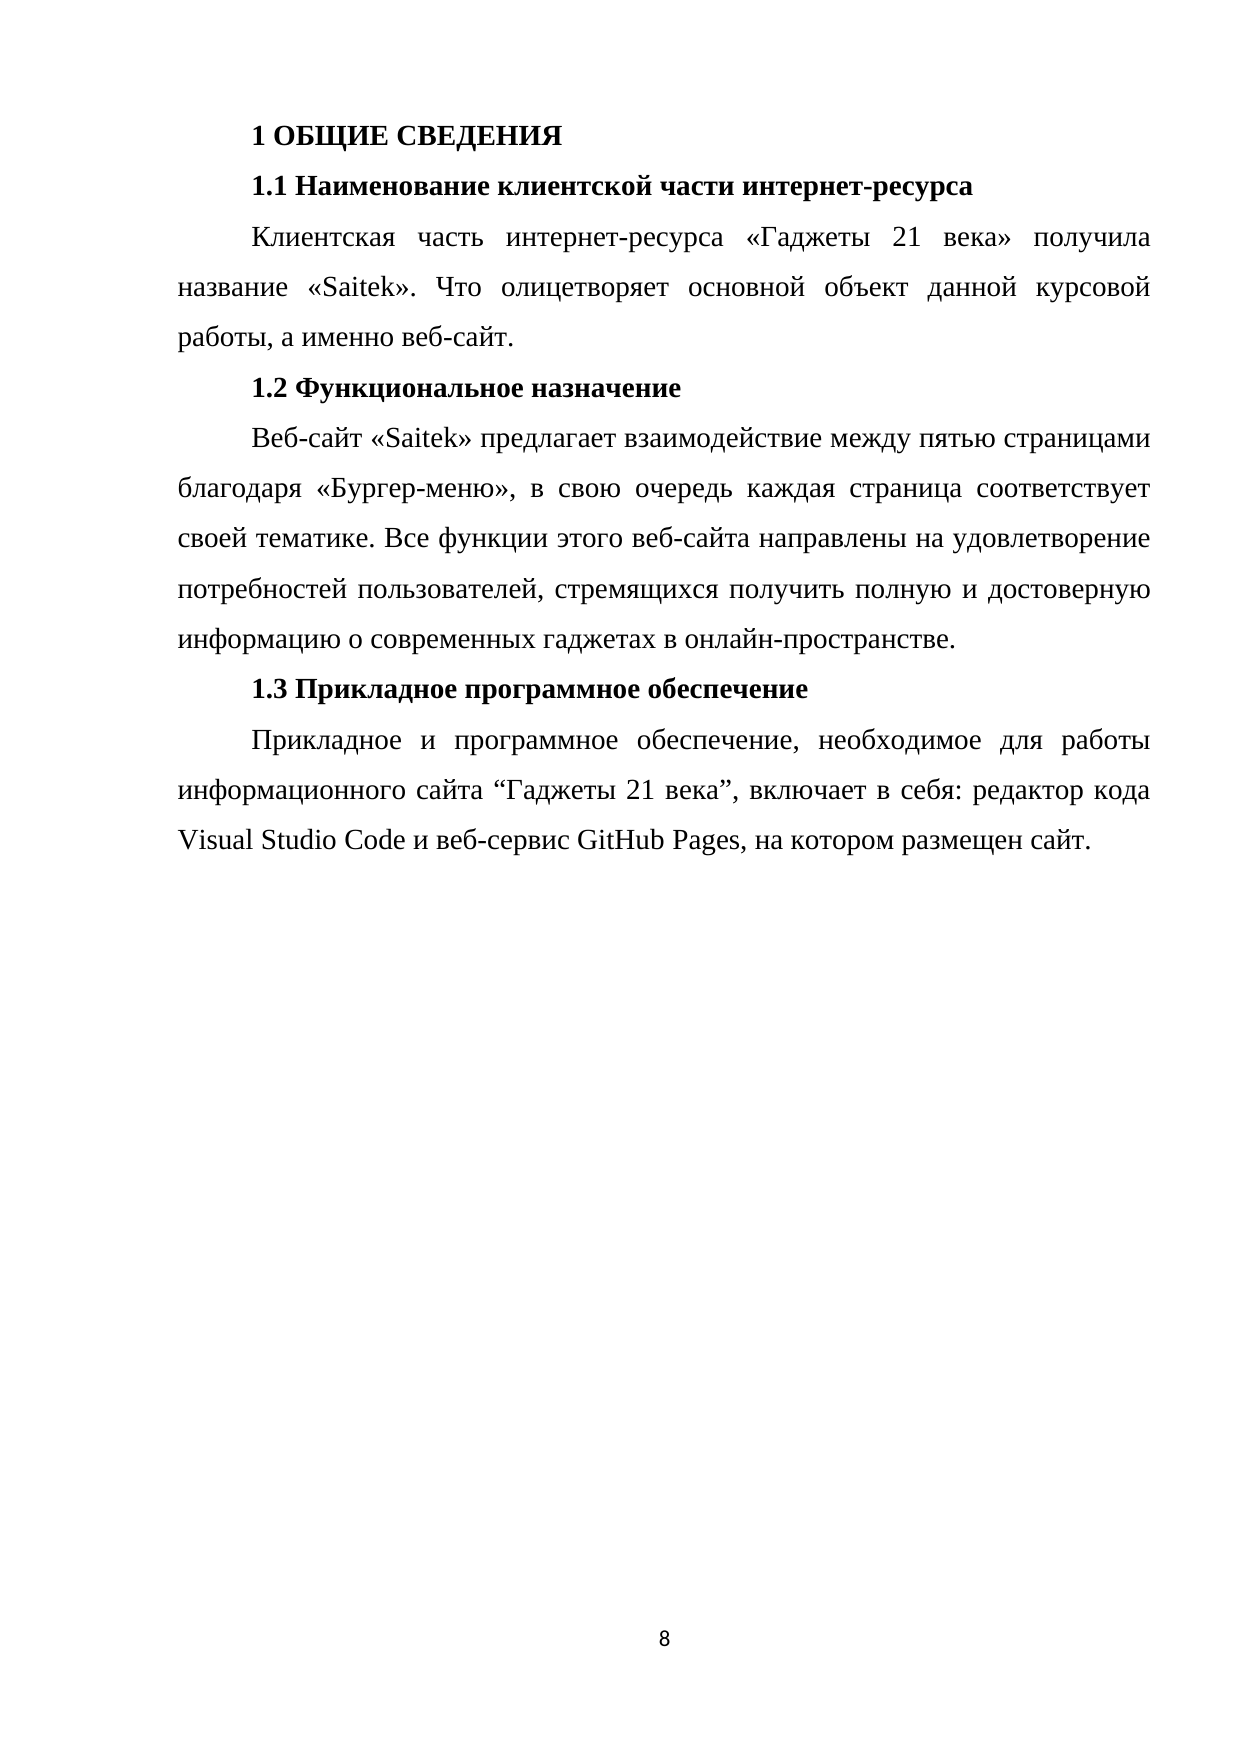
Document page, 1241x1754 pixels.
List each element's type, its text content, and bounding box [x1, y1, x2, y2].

subtitle 1.1 Наименование клиентской части интернет-ресурса [177, 168, 1152, 202]
text 1.2 Функциональное назначение [177, 370, 1152, 403]
text 1.3 Прикладное программное обеспечение [177, 672, 1152, 705]
text Клиентская часть интернет-ресурса «Гаджеты 21 века» получила название «Saitek». Что олицетворяет основной объект данной курсовой работы, а именно веб-сайт. [177, 219, 1152, 353]
text Веб-сайт «Saitek» предлагает взаимодействие между пятью страницами благодаря «Бургер-меню», в свою очередь каждая страница соответствует своей тематике. Все функции этого веб-сайта направлены на удовлетворение потребностей пользователей, стремящихся получить полную и достоверную информацию о современных гаджетах в онлайн-пространстве. [177, 420, 1152, 655]
subtitle 1 ОБЩИЕ СВЕДЕНИЯ [177, 118, 1152, 152]
text Прикладное и программное обеспечение, необходимое для работы информационного сайта “Гаджеты 21 века”, включает в себя: редактор кода Visual Studio Code и веб-сервис GitHub Pages, на котором размещен сайт. [177, 722, 1152, 856]
